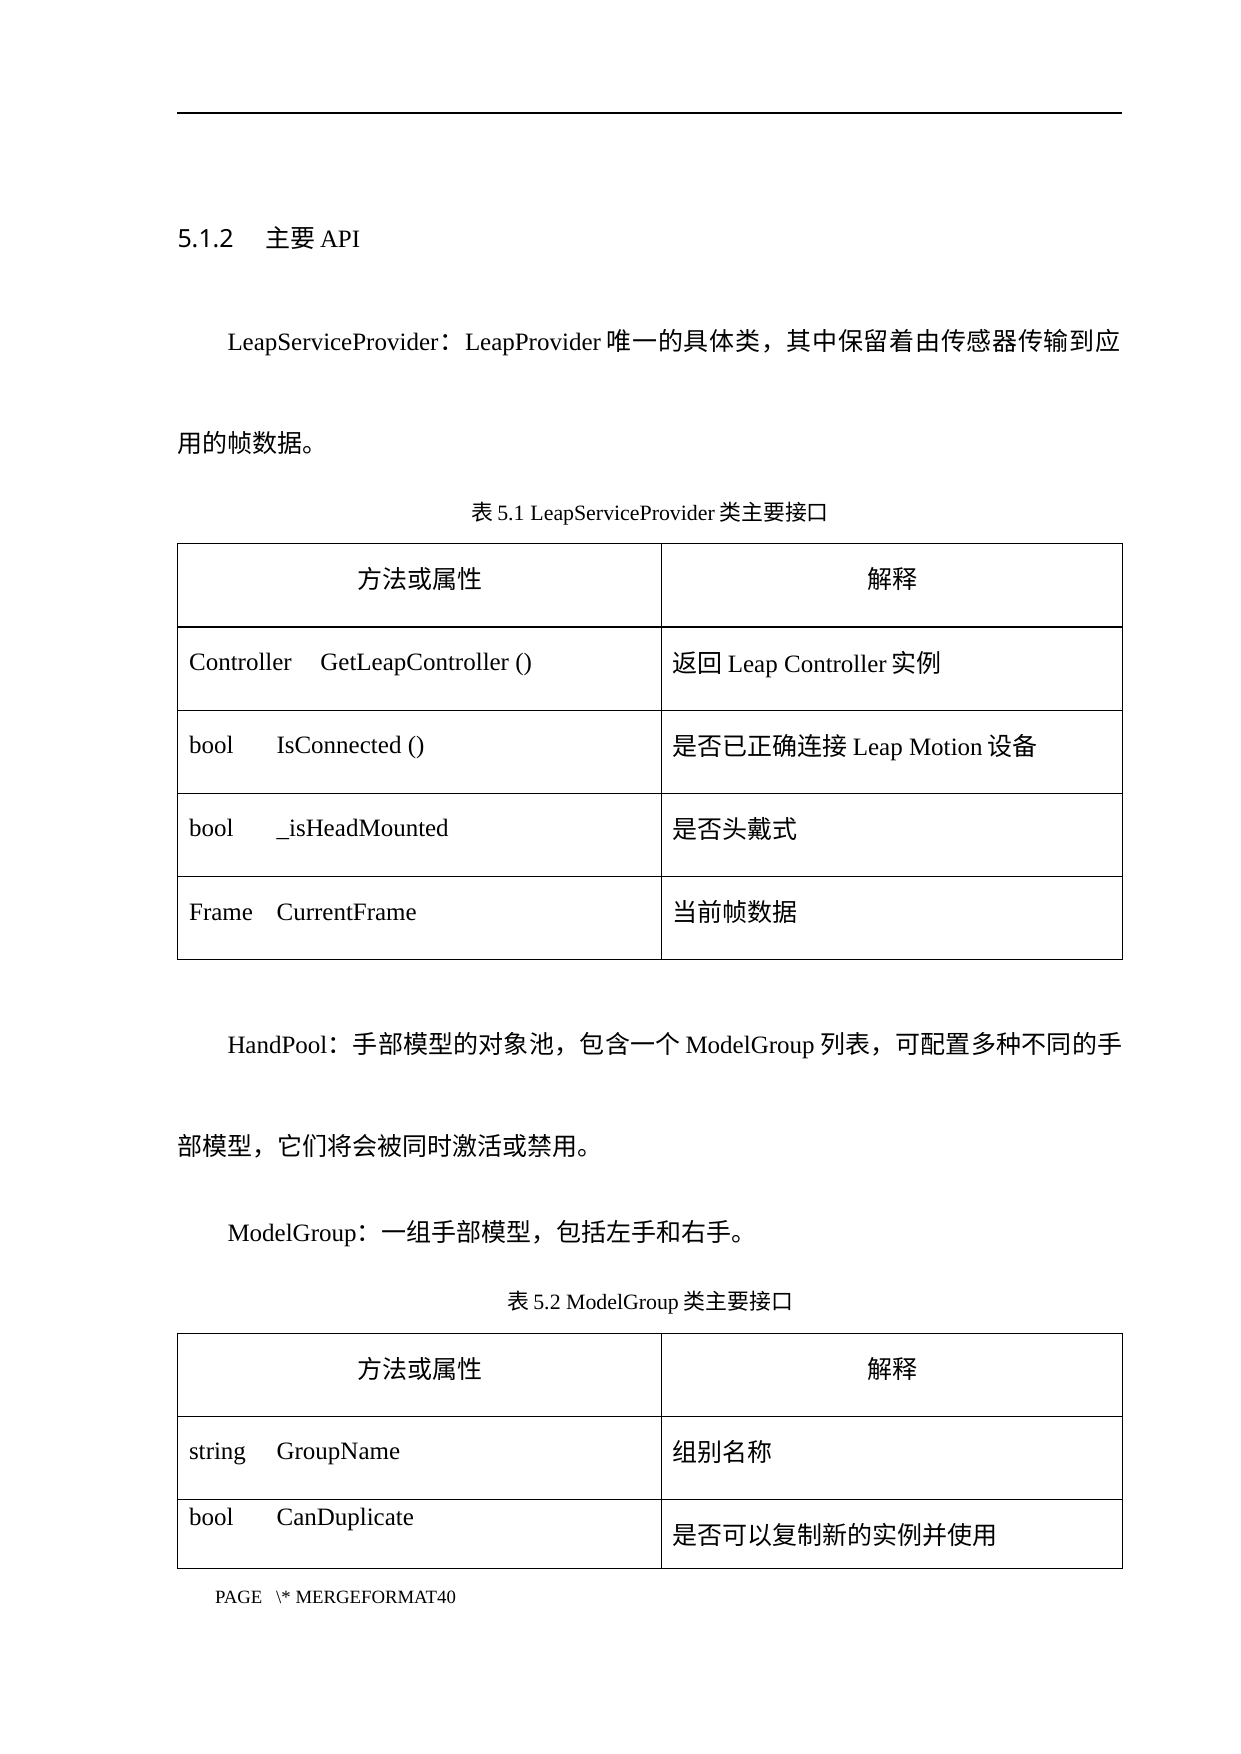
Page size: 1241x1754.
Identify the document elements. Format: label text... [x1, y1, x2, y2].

table_cell 当前帧数据 [662, 877, 1122, 959]
table_header 方法或属性 [178, 1334, 661, 1416]
table_cell bool CanDuplicate [178, 1500, 661, 1568]
text ModelGroup：一组手部模型，包括左手和右手。 [177, 1197, 1122, 1264]
table_cell string GroupName [178, 1417, 661, 1499]
table_header 解释 [662, 1334, 1122, 1416]
table_cell Controller GetLeapController () [178, 628, 661, 709]
table_cell 组别名称 [662, 1417, 1122, 1499]
table_cell bool IsConnected () [178, 711, 661, 793]
table_cell 是否已正确连接Leap Motion设备 [662, 711, 1122, 793]
table_cell 是否头戴式 [662, 794, 1122, 876]
table_cell bool _isHeadMounted [178, 794, 661, 876]
subtitle 主要API [177, 202, 1122, 270]
table_header 解释 [662, 544, 1122, 626]
text 表5.2 ModelGroup类主要接口 [177, 1283, 1122, 1317]
table_header 方法或属性 [178, 544, 661, 626]
table_cell 是否可以复制新的实例并使用 [662, 1500, 1122, 1568]
text LeapServiceProvider：LeapProvider唯一的具体类，其中保留着由传感器传输到应用的帧数据。 [177, 305, 1122, 475]
text HandPool：手部模型的对象池，包含一个ModelGroup列表，可配置多种不同的手部模型，它们将会被同时激活或禁用。 [177, 1009, 1122, 1178]
text 表5.1 LeapServiceProvider类主要接口 [177, 493, 1122, 527]
table_cell Frame CurrentFrame [178, 877, 661, 959]
table_cell 返回Leap Controller实例 [662, 628, 1122, 709]
